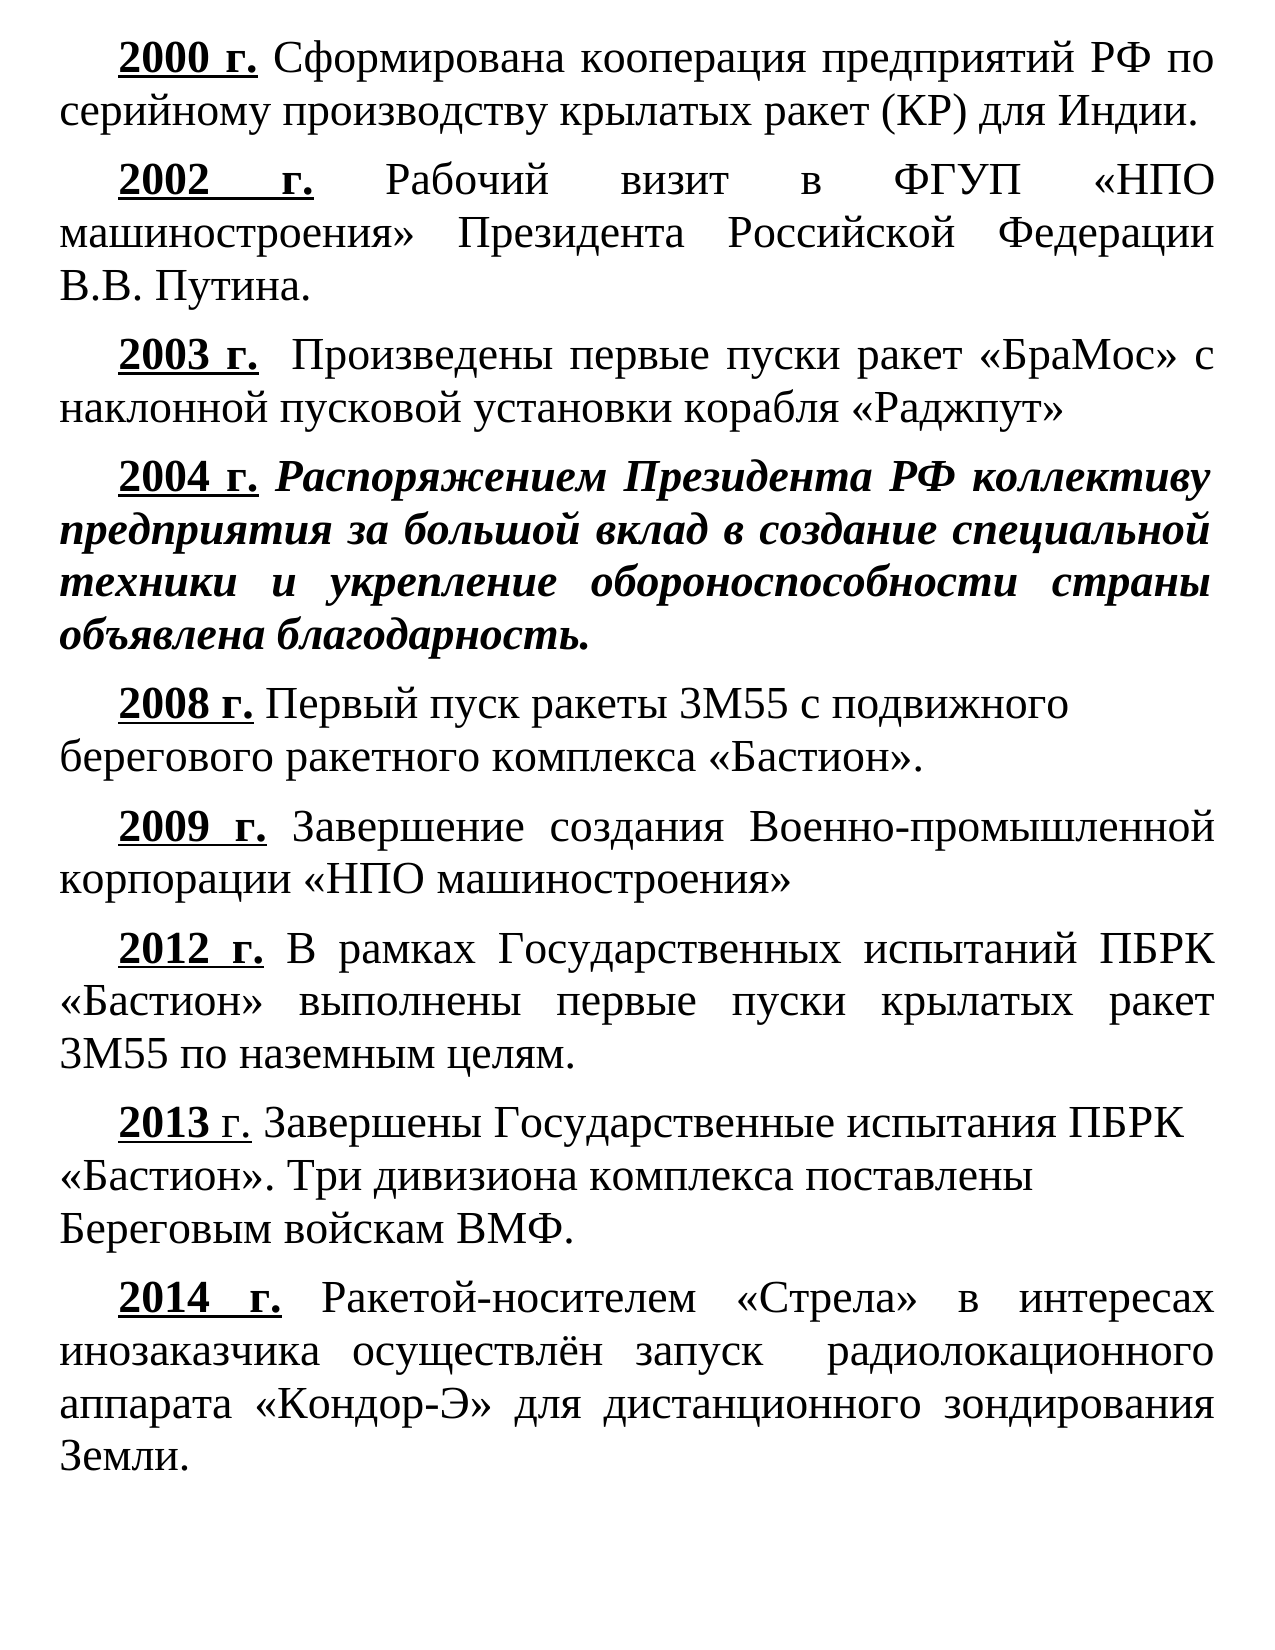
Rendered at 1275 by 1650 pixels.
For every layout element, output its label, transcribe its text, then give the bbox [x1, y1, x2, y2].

text 2012 г. В рамках Государственных испытаний ПБРК «Бастион» выполнены первые пуски крылатых ракет 3М55 по наземным целям. [59, 920, 1216, 1078]
text 2004 г. Распоряжением Президента РФ коллективу предприятия за большой вклад в создание специальной техники и укрепление обороноспособности страны объявлена благодарность. [59, 448, 1216, 659]
text 2014 г. Ракетой-носителем «Стрела» в интересах инозаказчика осуществлён запуск радиолокационного аппарата «Кондор-Э» для дистанционного зондирования Земли. [59, 1270, 1216, 1481]
text 2003 г. Произведены первые пуски ракет «БраМос» с наклонной пусковой установки корабля «Раджпут» [59, 326, 1216, 432]
text 2002 г. Рабочий визит в ФГУП «НПО машиностроения» Президента Российской Федерации В.В. Путина. [59, 152, 1216, 310]
text 2009 г. Завершение создания Военно-промышленной корпорации «НПО машиностроения» [59, 798, 1216, 903]
text 2000 г. Сформирована кооперация предприятий РФ по серийному производству крылатых ракет (КР) для Индии. [59, 29, 1216, 135]
text 2008 г. Первый пуск ракеты 3М55 с подвижного берегового ракетного комплекса «Бастион». [59, 676, 1216, 781]
text 2013 г. Завершены Государственные испытания ПБРК «Бастион». Три дивизиона комплекса поставлены Береговым войскам ВМФ. [59, 1095, 1216, 1253]
